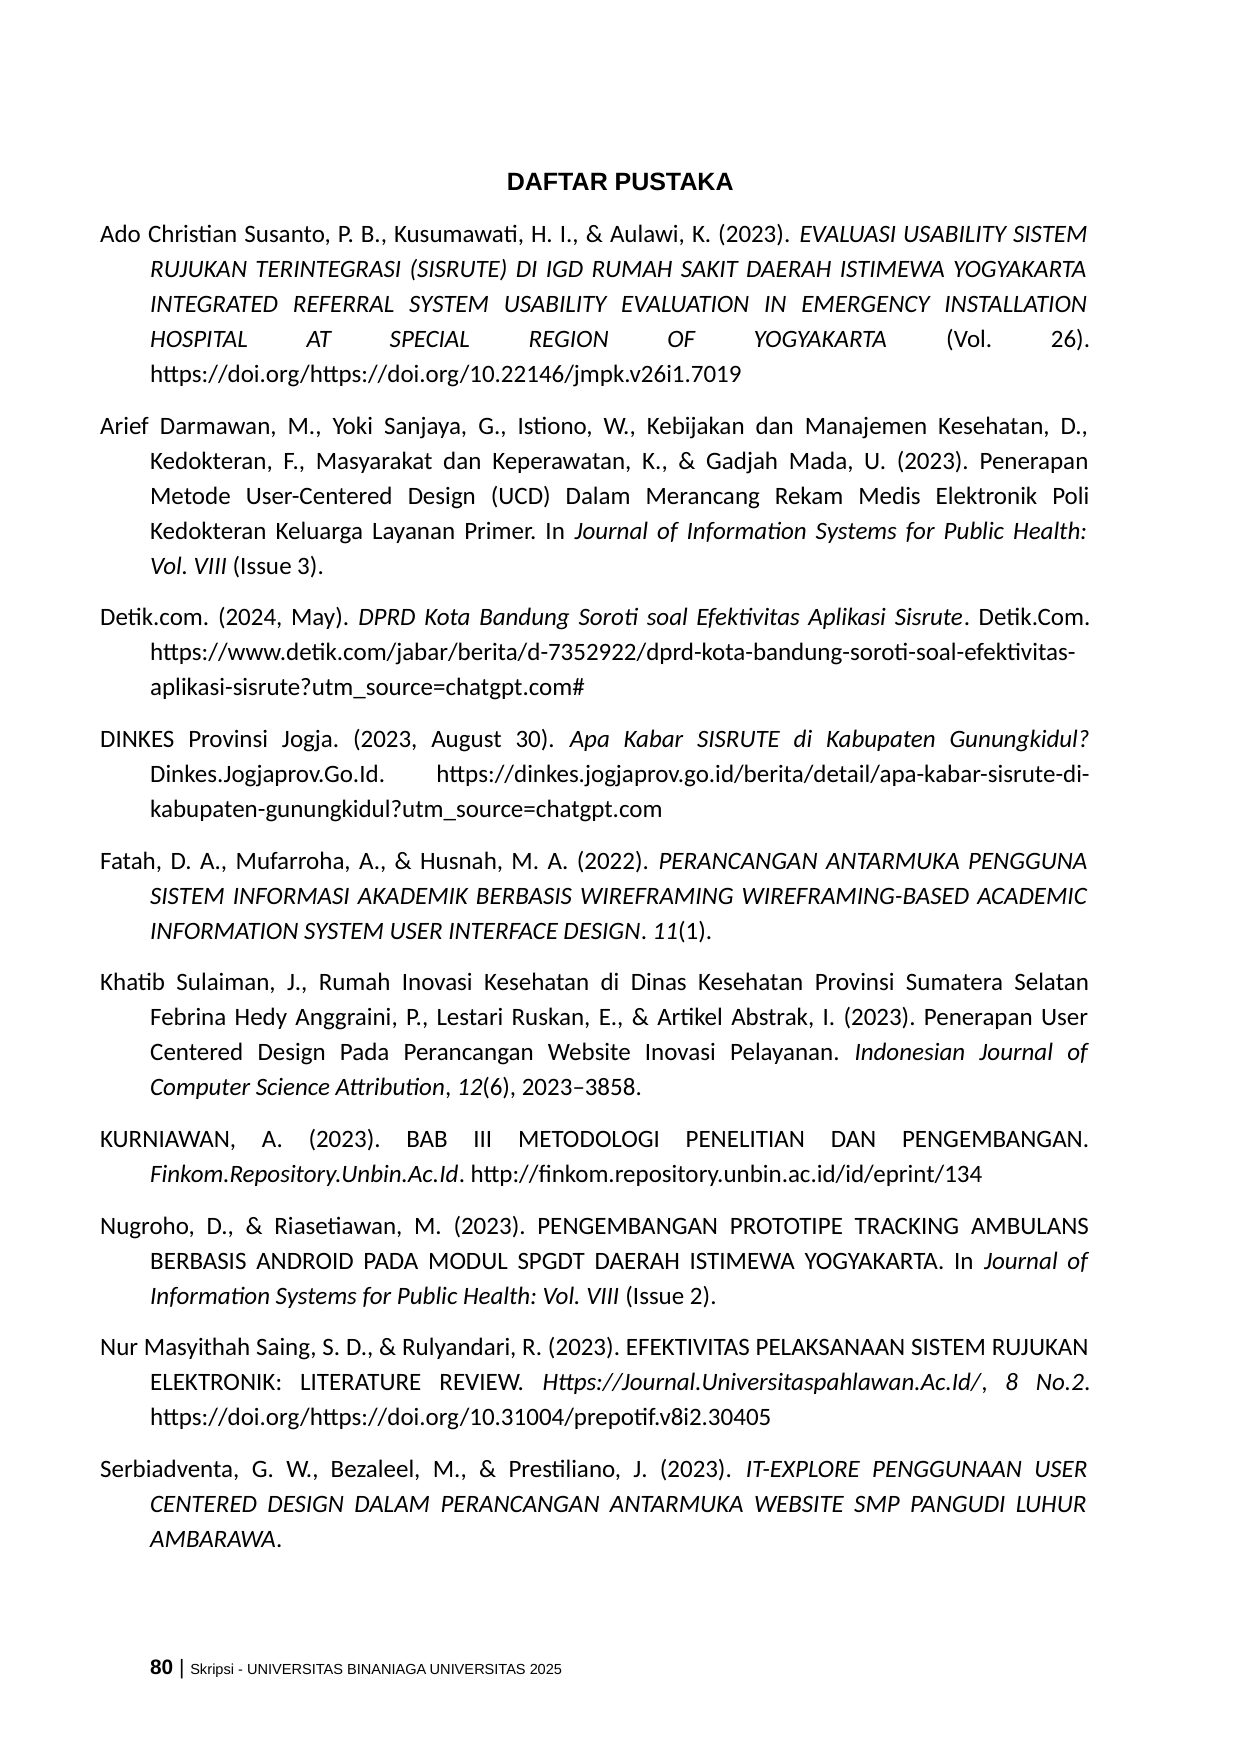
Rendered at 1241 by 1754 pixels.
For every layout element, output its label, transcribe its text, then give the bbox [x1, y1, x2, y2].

subtitle DAFTAR PUSTAKA [150, 167, 1090, 195]
